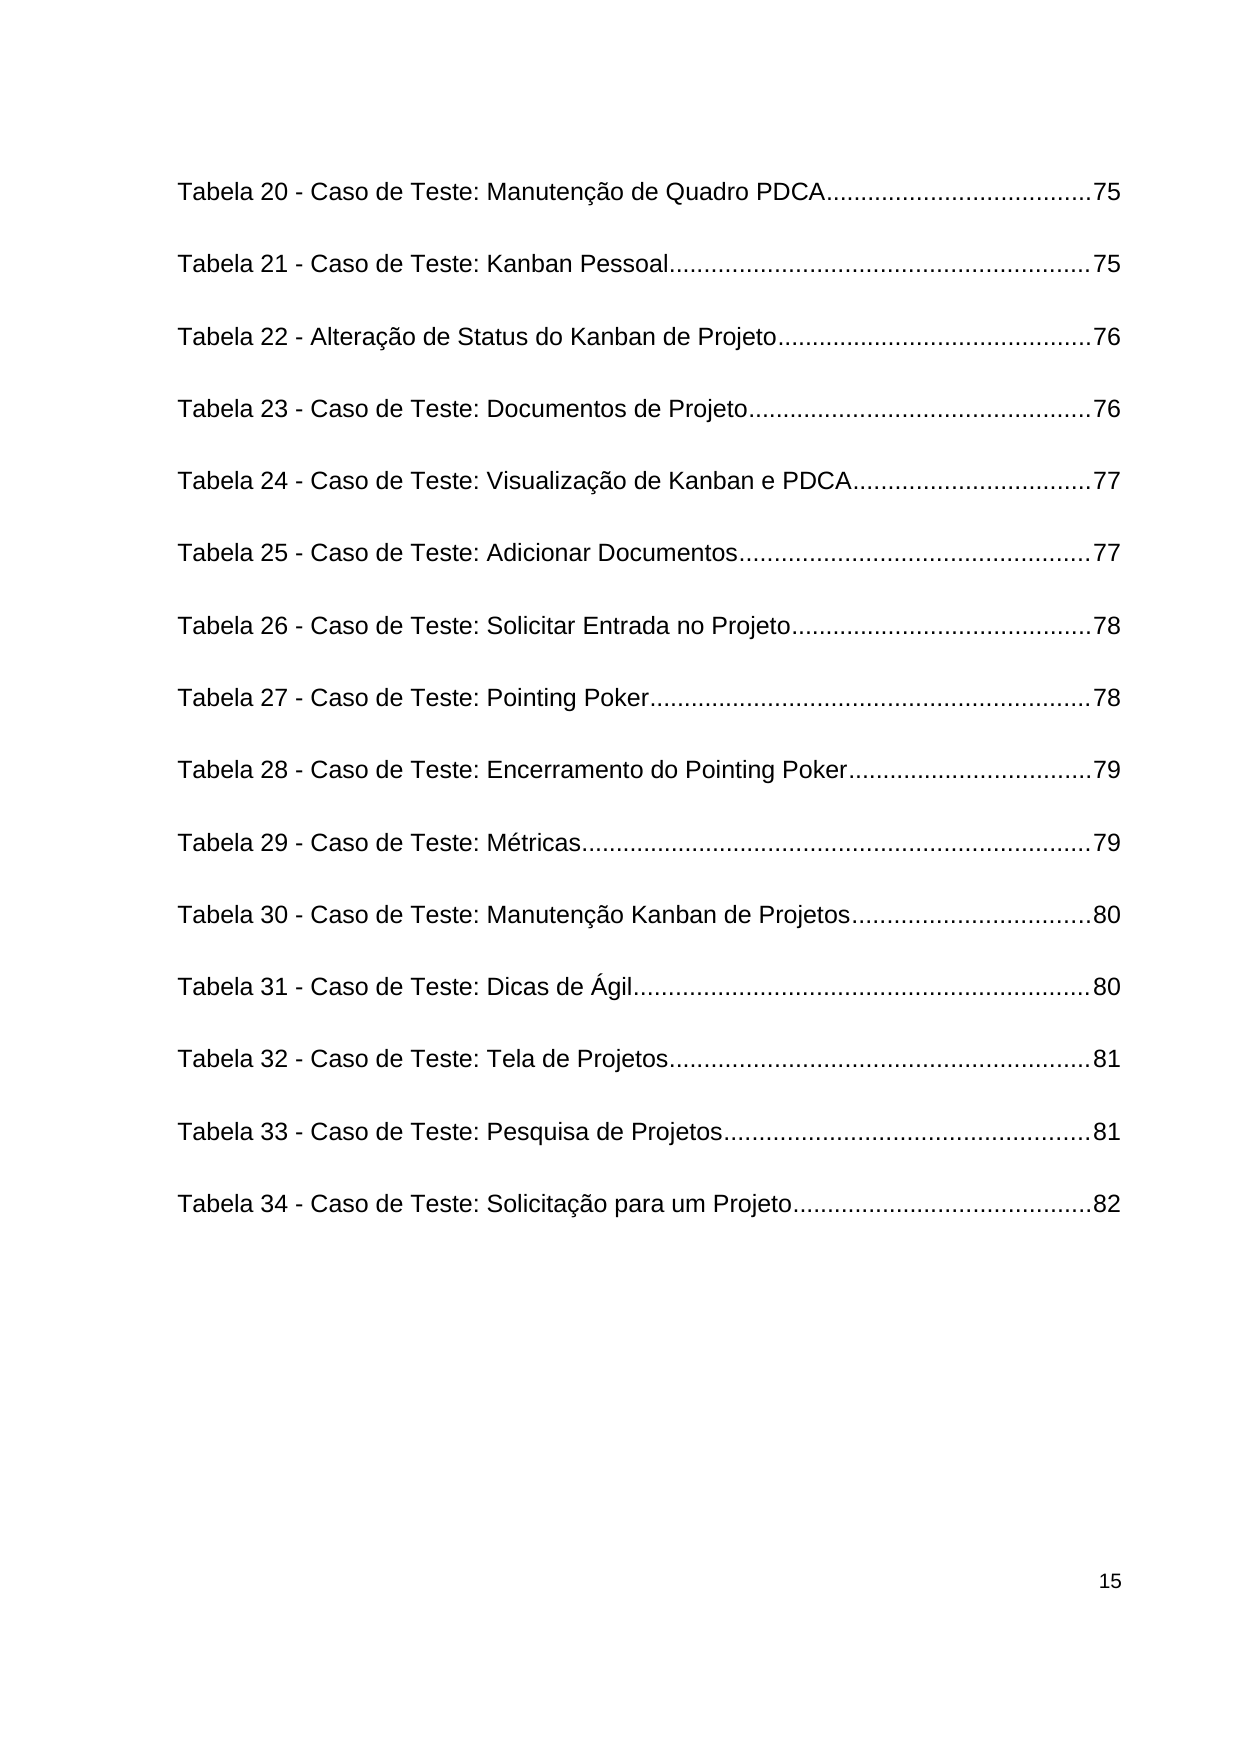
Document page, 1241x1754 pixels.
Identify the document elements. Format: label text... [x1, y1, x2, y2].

text Tabela 22 - Alteração de Status do Kanban de Projeto 76 [177, 322, 1122, 350]
text Tabela 23 - Caso de Teste: Documentos de Projeto 76 [177, 394, 1122, 423]
text Tabela 24 - Caso de Teste: Visualização de Kanban e PDCA 77 [177, 466, 1122, 495]
text Tabela 21 - Caso de Teste: Kanban Pessoal 75 [177, 249, 1122, 278]
text Tabela 33 - Caso de Teste: Pesquisa de Projetos 81 [177, 1117, 1122, 1146]
text Tabela 29 - Caso de Teste: Métricas 79 [177, 828, 1122, 856]
text Tabela 26 - Caso de Teste: Solicitar Entrada no Projeto 78 [177, 611, 1122, 639]
text Tabela 28 - Caso de Teste: Encerramento do Pointing Poker 79 [177, 755, 1122, 784]
text Tabela 31 - Caso de Teste: Dicas de Ágil 80 [177, 972, 1122, 1001]
text Tabela 30 - Caso de Teste: Manutenção Kanban de Projetos 80 [177, 900, 1122, 929]
text Tabela 34 - Caso de Teste: Solicitação para um Projeto 82 [177, 1189, 1122, 1218]
text Tabela 27 - Caso de Teste: Pointing Poker 78 [177, 683, 1122, 712]
text Tabela 32 - Caso de Teste: Tela de Projetos 81 [177, 1044, 1122, 1073]
text Tabela 25 - Caso de Teste: Adicionar Documentos 77 [177, 538, 1122, 567]
text Tabela 20 - Caso de Teste: Manutenção de Quadro PDCA 75 [177, 177, 1122, 206]
